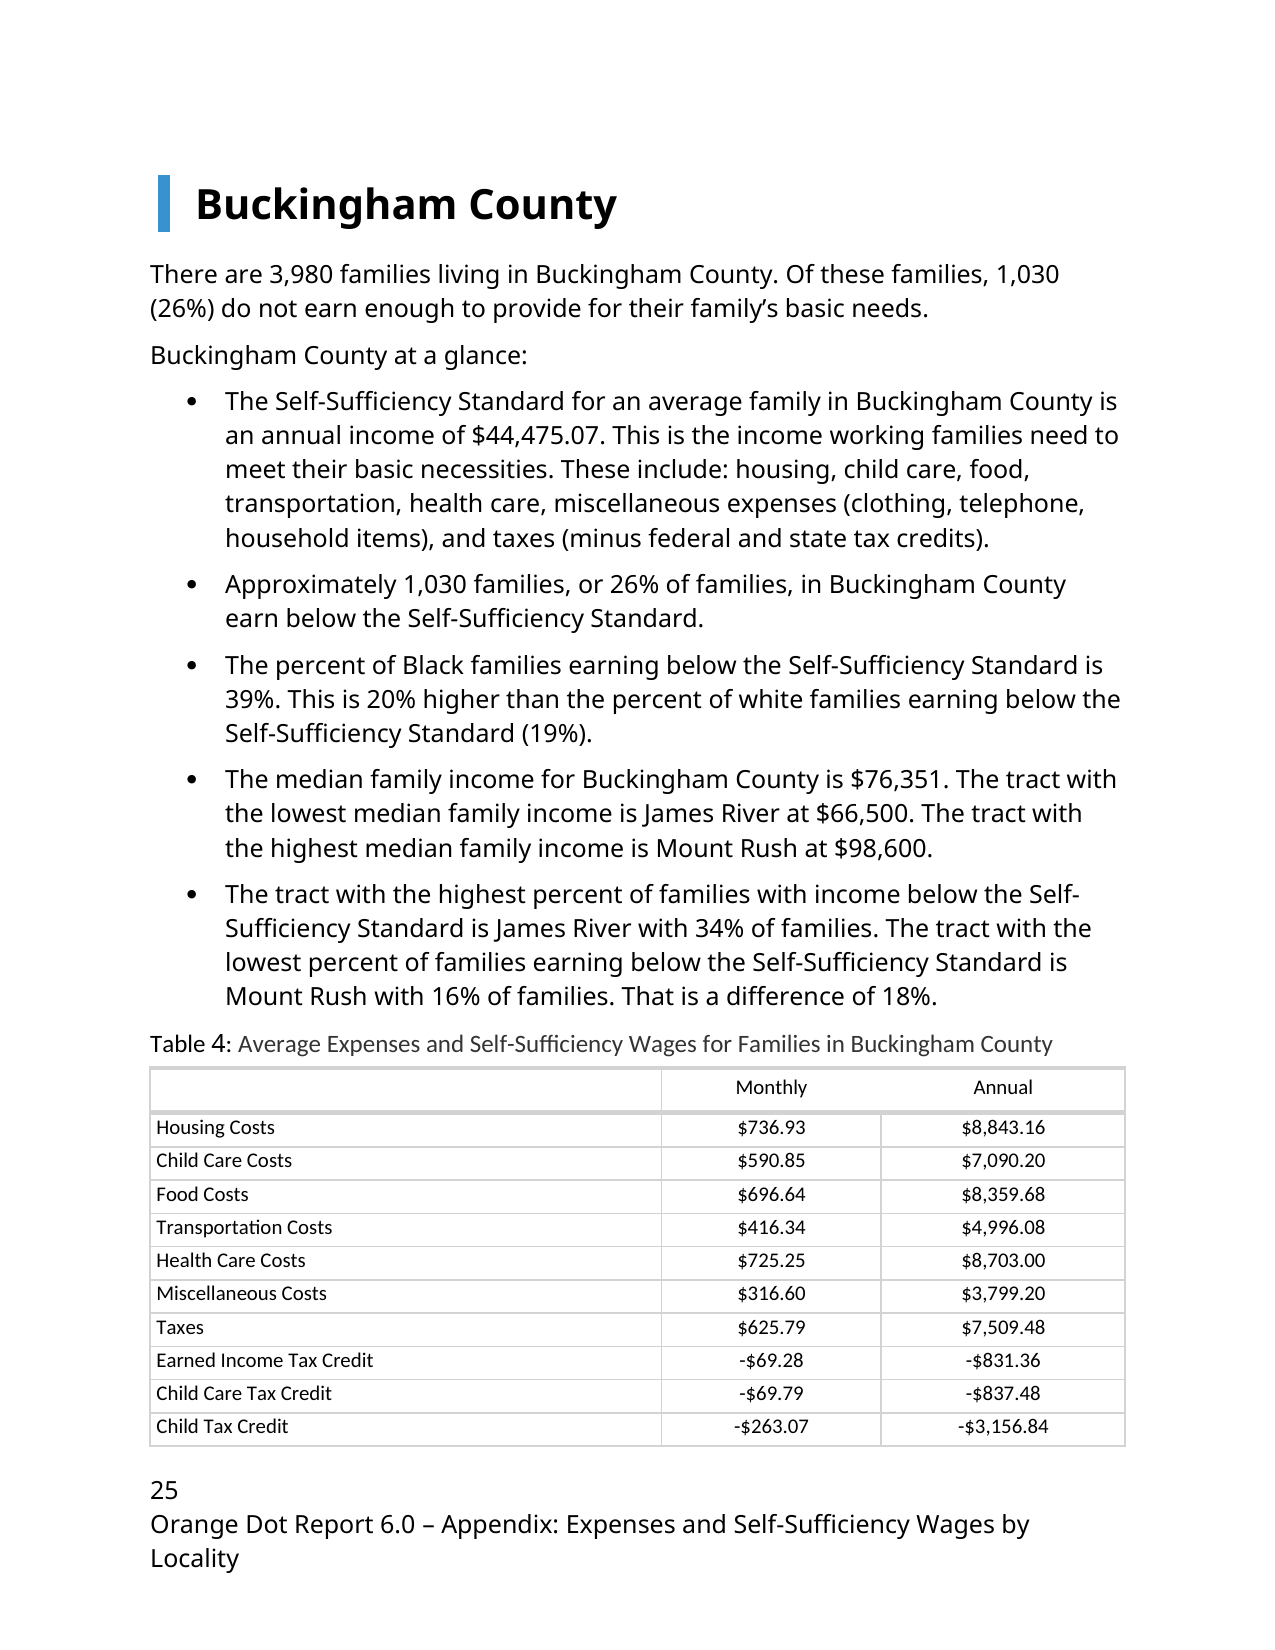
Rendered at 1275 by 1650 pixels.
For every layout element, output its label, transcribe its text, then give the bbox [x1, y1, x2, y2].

table_header Annual [881, 1070, 1124, 1110]
table_cell Miscellaneous Costs [151, 1281, 661, 1312]
table_cell Health Care Costs [151, 1247, 661, 1279]
list The Self-Sufficiency Standard for an average family in Buckingham County is an annual income of $44,475.07. This is the income working families need to meet their basic necessities. These include: housing, child care, food, transportation, health care, miscellaneous expenses (clothing, telephone, household items), and taxes (minus federal and state tax credits). [187, 384, 1125, 554]
table_cell $625.79 [662, 1314, 880, 1346]
table_cell $696.64 [662, 1181, 880, 1213]
table_cell $590.85 [662, 1148, 880, 1179]
table_cell Child Care Tax Credit [151, 1380, 661, 1412]
table_cell $8,359.68 [882, 1181, 1124, 1213]
table_cell -$831.36 [882, 1347, 1124, 1379]
table_cell $316.60 [662, 1281, 880, 1312]
table_cell Taxes [151, 1314, 661, 1346]
table_cell $4,996.08 [882, 1214, 1124, 1246]
table_cell $3,799.20 [882, 1281, 1124, 1312]
table_cell -$263.07 [662, 1414, 880, 1445]
table_cell Food Costs [151, 1181, 661, 1213]
table_cell -$3,156.84 [882, 1414, 1124, 1445]
table_cell Transportation Costs [151, 1214, 661, 1246]
table_cell -$69.28 [662, 1347, 880, 1379]
text Buckingham County at a glance: [150, 337, 1125, 371]
list The median family income for Buckingham County is $76,351. The tract with the lowest median family income is James River at $66,500. The tract with the highest median family income is Mount Rush at $98,600. [187, 762, 1125, 864]
list The tract with the highest percent of families with income below the Self-Sufficiency Standard is James River with 34% of families. The tract with the lowest percent of families earning below the Self-Sufficiency Standard is Mount Rush with 16% of families. That is a difference of 18%. [187, 877, 1125, 1013]
table_cell $8,703.00 [882, 1247, 1124, 1279]
table_cell Child Tax Credit [151, 1414, 661, 1445]
table_cell $7,090.20 [882, 1148, 1124, 1179]
table_cell -$837.48 [882, 1380, 1124, 1412]
table_cell Earned Income Tax Credit [151, 1347, 661, 1379]
table_header [151, 1070, 661, 1110]
table_cell Child Care Costs [151, 1148, 661, 1179]
table_header Monthly [662, 1070, 881, 1110]
table_cell Housing Costs [151, 1115, 661, 1146]
text There are 3,980 families living in Buckingham County. Of these families, 1,030 (26%) do not earn enough to provide for their family’s basic needs. [150, 257, 1125, 325]
table_cell -$69.79 [662, 1380, 880, 1412]
table_cell $416.34 [662, 1214, 880, 1246]
list The percent of Black families earning below the Self-Sufficiency Standard is 39%. This is 20% higher than the percent of white families earning below the Self-Sufficiency Standard (19%). [187, 647, 1125, 749]
table_cell $7,509.48 [882, 1314, 1124, 1346]
table_cell $8,843.16 [882, 1115, 1124, 1146]
table_cell $725.25 [662, 1247, 880, 1279]
text Table 4: Average Expenses and Self-Sufficiency Wages for Families in Buckingham County [150, 1026, 1125, 1059]
list Approximately 1,030 families, or 26% of families, in Buckingham County earn below the Self-Sufficiency Standard. [187, 567, 1125, 635]
table_cell $736.93 [662, 1115, 880, 1146]
subtitle Buckingham County [170, 175, 1125, 232]
